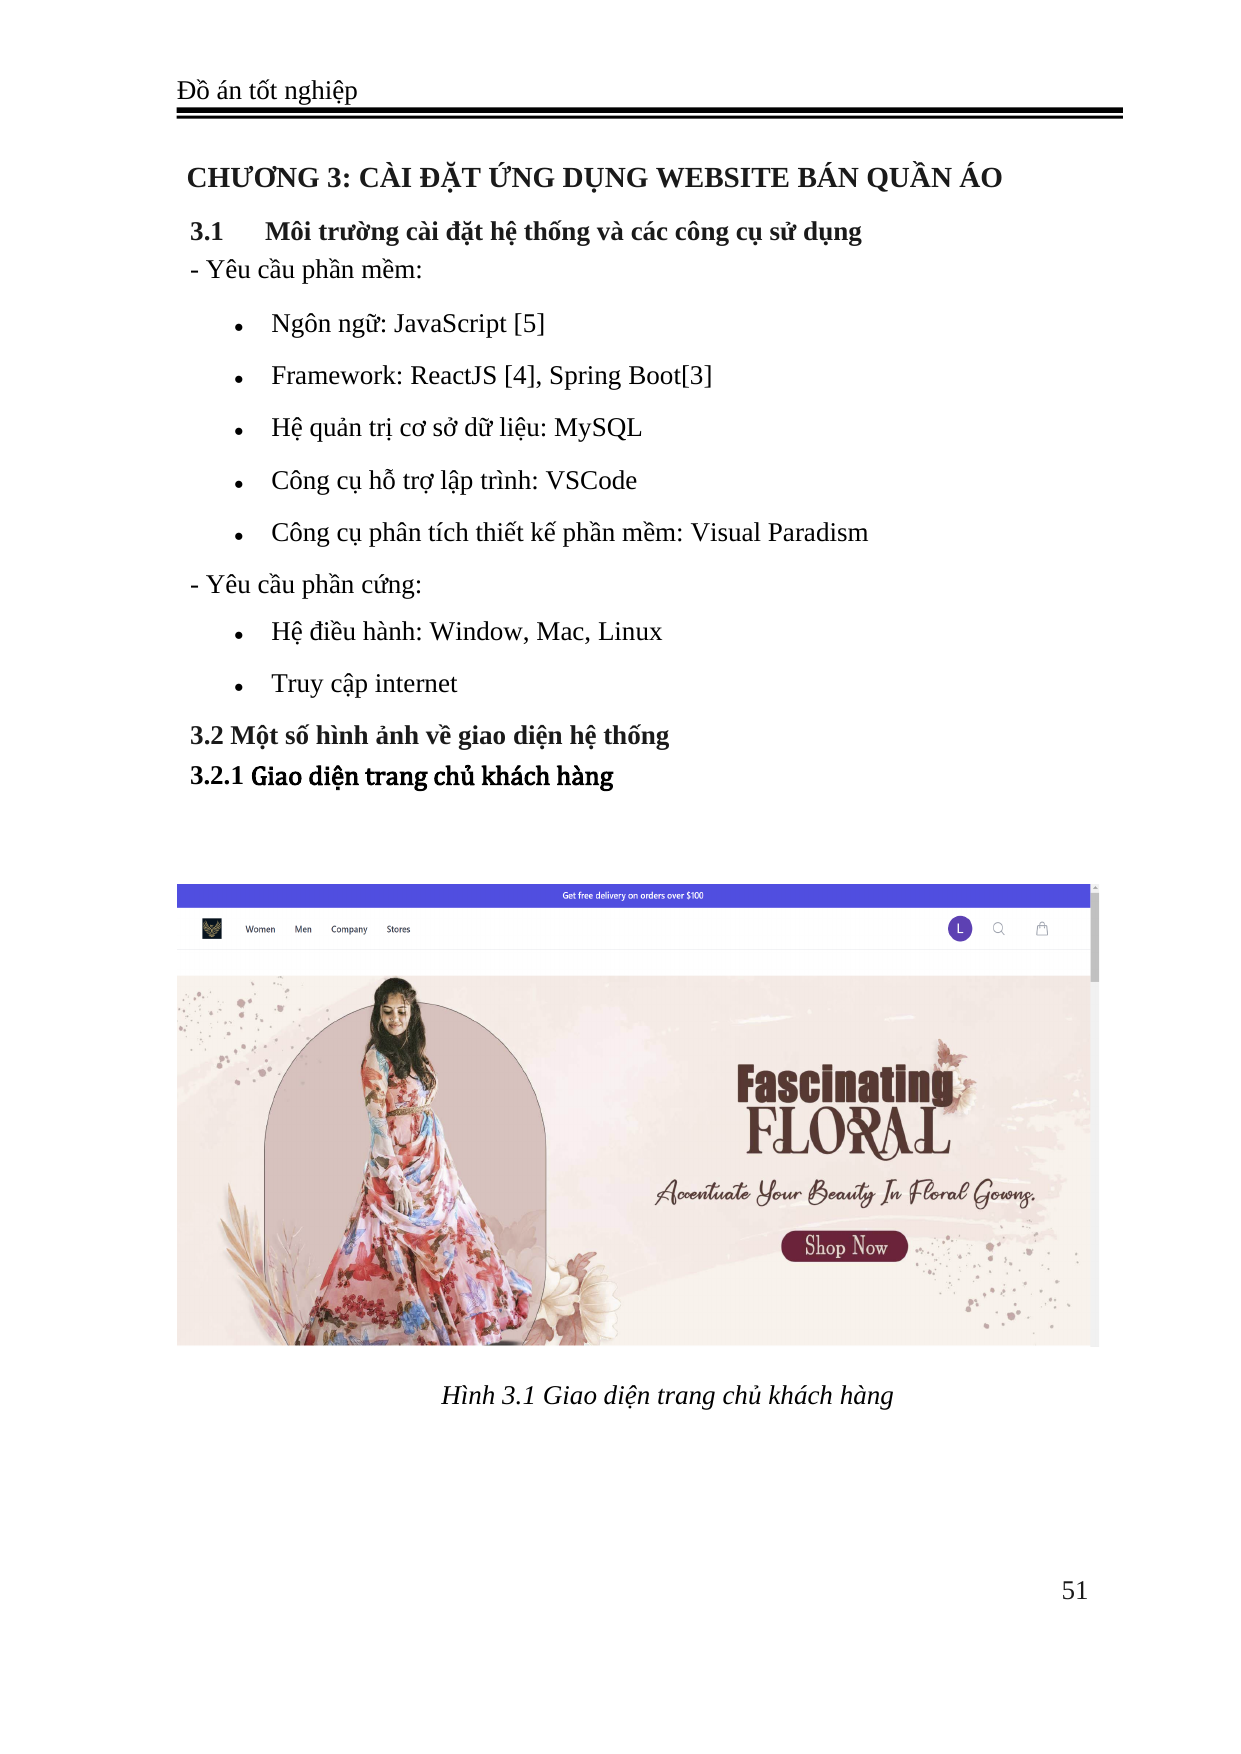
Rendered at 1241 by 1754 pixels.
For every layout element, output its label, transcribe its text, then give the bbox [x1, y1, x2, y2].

list Truy cập internet [234, 667, 1120, 698]
picture [177, 884, 1100, 1347]
list Hệ điều hành: Window, Mac, Linux [234, 615, 1120, 646]
list Ngôn ngữ: JavaScript [5] [234, 307, 1120, 338]
list Framework: ReactJS [4], Spring Boot[3] [234, 359, 1120, 391]
subtitle Môi trường cài đặt hệ thống và các công cụ sử dụng [190, 214, 1088, 246]
subtitle Giao diện trang chủ khách hàng [190, 759, 1088, 791]
list Công cụ hỗ trợ lập trình: VSCode [234, 464, 1120, 495]
list Công cụ phân tích thiết kế phần mềm: Visual Paradism [234, 516, 1120, 547]
subtitle CHƯƠNG 3: CÀI ĐẶT ỨNG DỤNG WEBSITE BÁN QUẦN ÁO [186, 161, 1036, 194]
subtitle Một số hình ảnh về giao diện hệ thống [190, 719, 1088, 750]
list Yêu cầu phần cứng: [190, 568, 1120, 599]
list Hệ quản trị cơ sở dữ liệu: MySQL [234, 412, 1120, 443]
text Hình 3.1 Giao diện trang chủ khách hàng [265, 1379, 1072, 1410]
list Yêu cầu phần mềm: [190, 253, 1120, 284]
